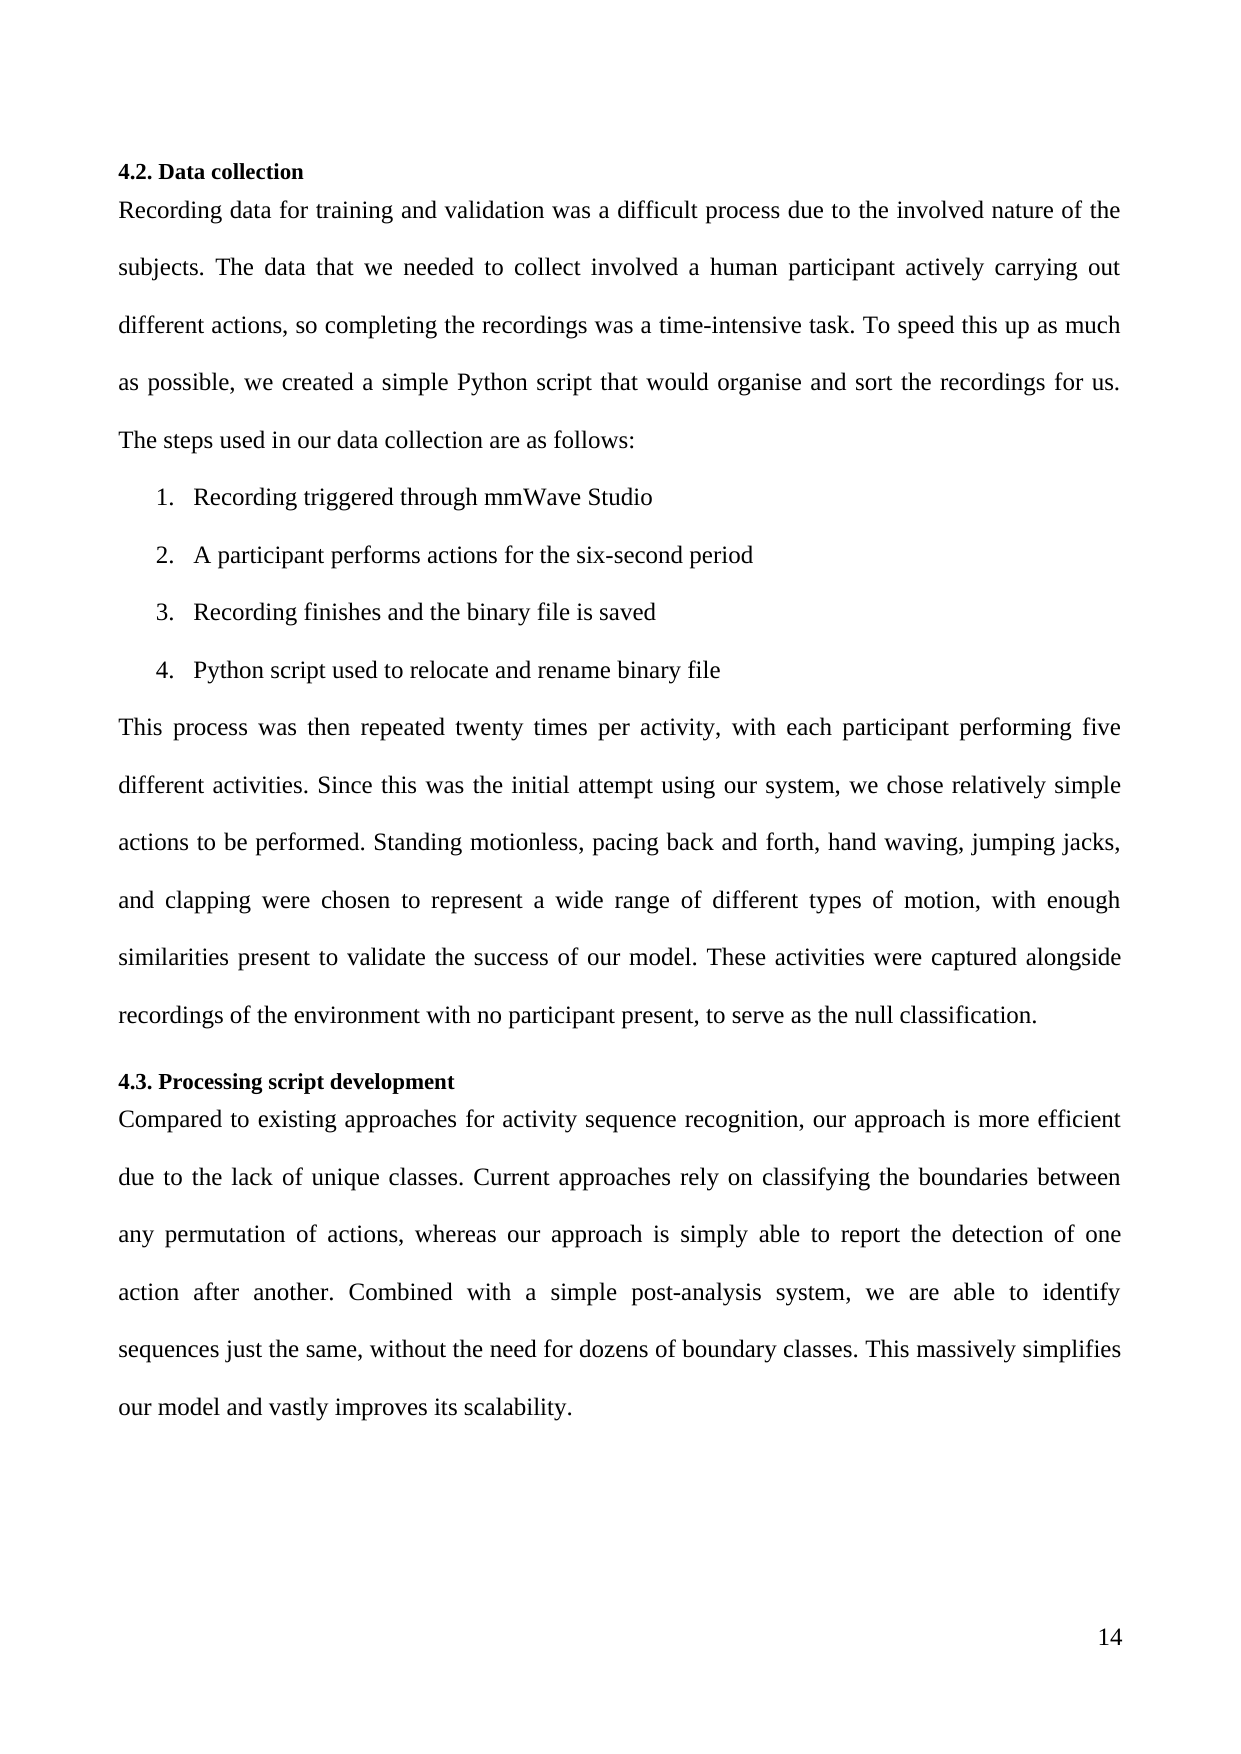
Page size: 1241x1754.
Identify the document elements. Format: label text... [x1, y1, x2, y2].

text This process was then repeated twenty times per activity, with each participant performing five different activities. Since this was the initial attempt using our system, we chose relatively simple actions to be performed. Standing motionless, pacing back and forth, hand waving, jumping jacks, and clapping were chosen to represent a wide range of different types of motion, with enough similarities present to validate the success of our model. These activities were captured alongside recordings of the environment with no participant present, to serve as the null classification. [118, 712, 1122, 1028]
list A participant performs actions for the six-second period [156, 540, 1122, 568]
text Compared to existing approaches for activity sequence recognition, our approach is more efficient due to the lack of unique classes. Current approaches rely on classifying the boundaries between any permutation of actions, whereas our approach is simply able to report the detection of one action after another. Combined with a simple post-analysis system, we are able to identify sequences just the same, without the need for dozens of boundary classes. This massively simplifies our model and vastly improves its scalability. [118, 1104, 1122, 1421]
list Python script used to relocate and rename binary file [156, 655, 1122, 683]
subtitle 4.2. Data collection [118, 158, 1122, 184]
subtitle 4.3. Processing script development [118, 1068, 1122, 1094]
text Recording data for training and validation was a difficult process due to the involved nature of the subjects. The data that we needed to collect involved a human participant actively carrying out different actions, so completing the recordings was a time-intensive task. To speed this up as much as possible, we created a simple Python script that would organise and sort the recordings for us. The steps used in our data collection are as follows: [118, 195, 1122, 453]
list Recording finishes and the binary file is saved [156, 597, 1122, 626]
list Recording triggered through mmWave Studio [156, 482, 1122, 511]
